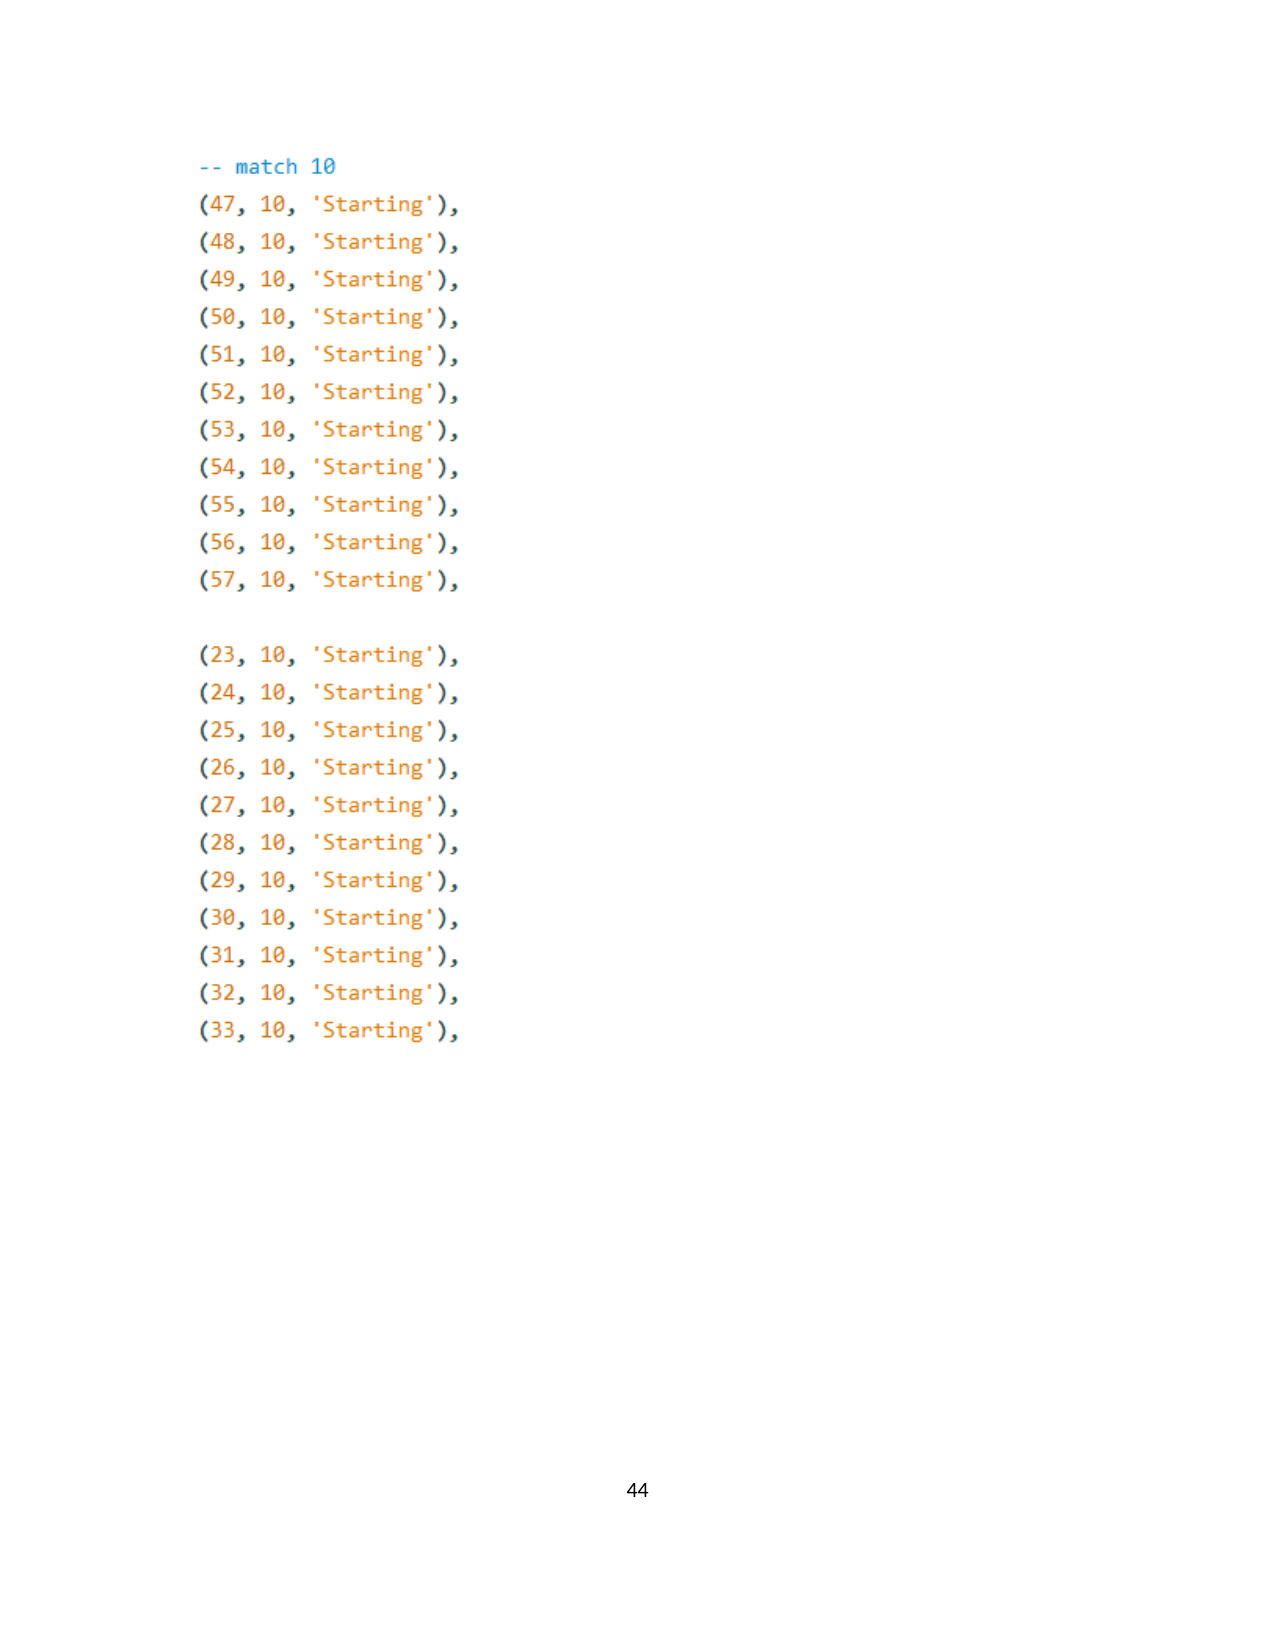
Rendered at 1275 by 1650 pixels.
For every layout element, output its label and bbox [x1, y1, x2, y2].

picture [187, 150, 937, 1069]
